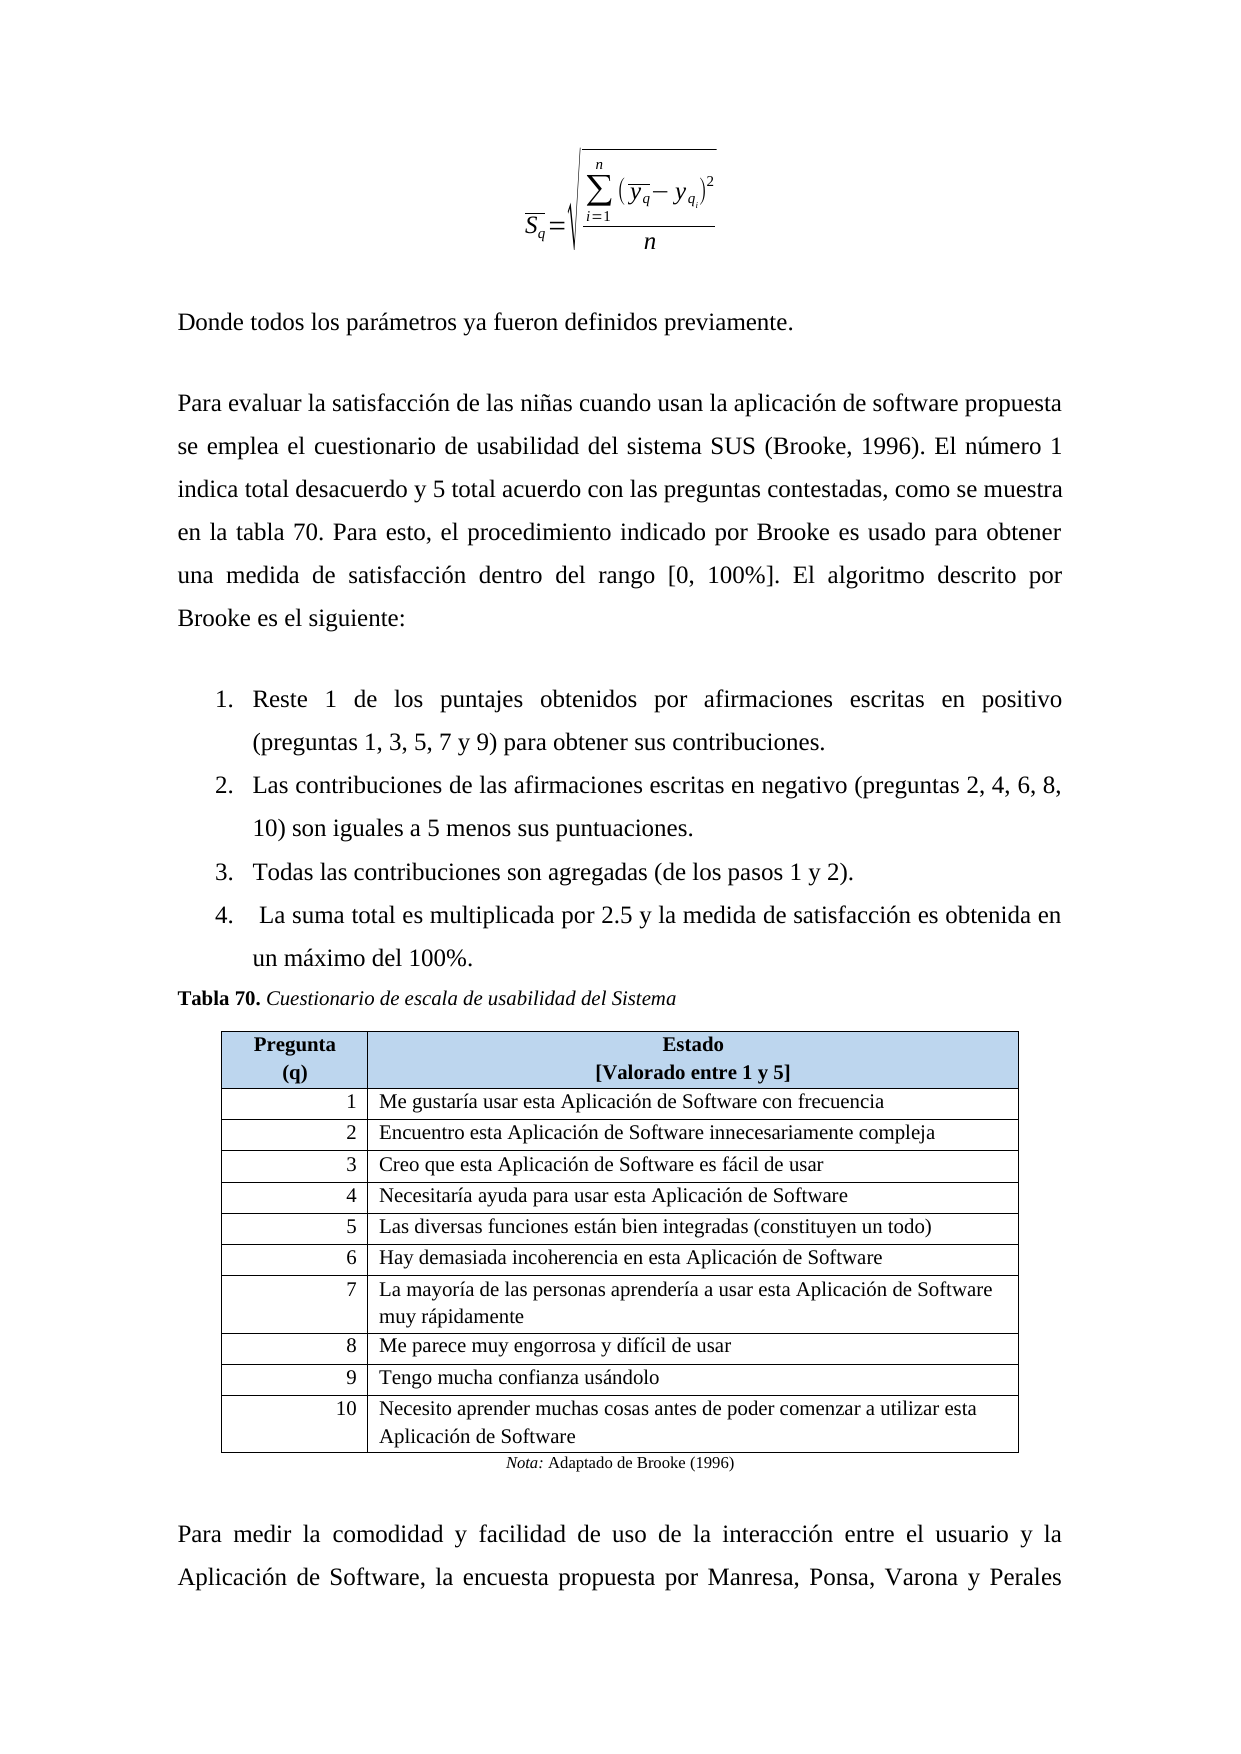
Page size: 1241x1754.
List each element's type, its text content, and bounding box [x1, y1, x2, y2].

list La suma total es multiplicada por 2.5 y la medida de satisfacción es obtenida en un máximo del 100%. [215, 900, 1063, 972]
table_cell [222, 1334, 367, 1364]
text Donde todos los parámetros ya fueron definidos previamente. [177, 307, 1063, 336]
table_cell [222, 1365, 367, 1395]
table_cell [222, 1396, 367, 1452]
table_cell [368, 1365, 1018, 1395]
text Tabla 70. Cuestionario de escala de usabilidad del Sistema [177, 986, 1063, 1010]
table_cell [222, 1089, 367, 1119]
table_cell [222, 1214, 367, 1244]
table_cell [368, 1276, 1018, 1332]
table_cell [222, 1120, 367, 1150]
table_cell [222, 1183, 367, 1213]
list Todas las contribuciones son agregadas (de los pasos 1 y 2). [215, 857, 1063, 885]
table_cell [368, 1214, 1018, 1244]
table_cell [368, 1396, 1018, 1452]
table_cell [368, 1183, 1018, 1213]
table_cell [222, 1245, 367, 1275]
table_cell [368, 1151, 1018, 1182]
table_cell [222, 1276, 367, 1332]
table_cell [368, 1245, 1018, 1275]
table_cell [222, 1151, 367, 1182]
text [177, 1519, 1063, 1591]
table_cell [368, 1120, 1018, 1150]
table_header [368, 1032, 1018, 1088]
list Reste 1 de los puntajes obtenidos por afirmaciones escritas en positivo (preguntas 1, 3, 5, 7 y 9) para obtener sus contribuciones. [215, 684, 1063, 756]
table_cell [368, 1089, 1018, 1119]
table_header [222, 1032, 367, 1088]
text Para evaluar la satisfacción de las niñas cuando usan la aplicación de software propuesta se emplea el cuestionario de usabilidad del sistema SUS (Brooke, 1996). El número 1 indica total desacuerdo y 5 total acuerdo con las preguntas contestadas, como se muestra en la tabla 70. Para esto, el procedimiento indicado por Brooke es usado para obtener una medida de satisfacción dentro del rango [0, 100%]. El algoritmo descrito por Brooke es el siguiente: [177, 388, 1063, 632]
list Las contribuciones de las afirmaciones escritas en negativo (preguntas 2, 4, 6, 8, 10) son iguales a 5 menos sus puntuaciones. [215, 770, 1063, 842]
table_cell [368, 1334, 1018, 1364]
text Nota: Adaptado de Brooke (1996) [177, 1453, 1063, 1472]
